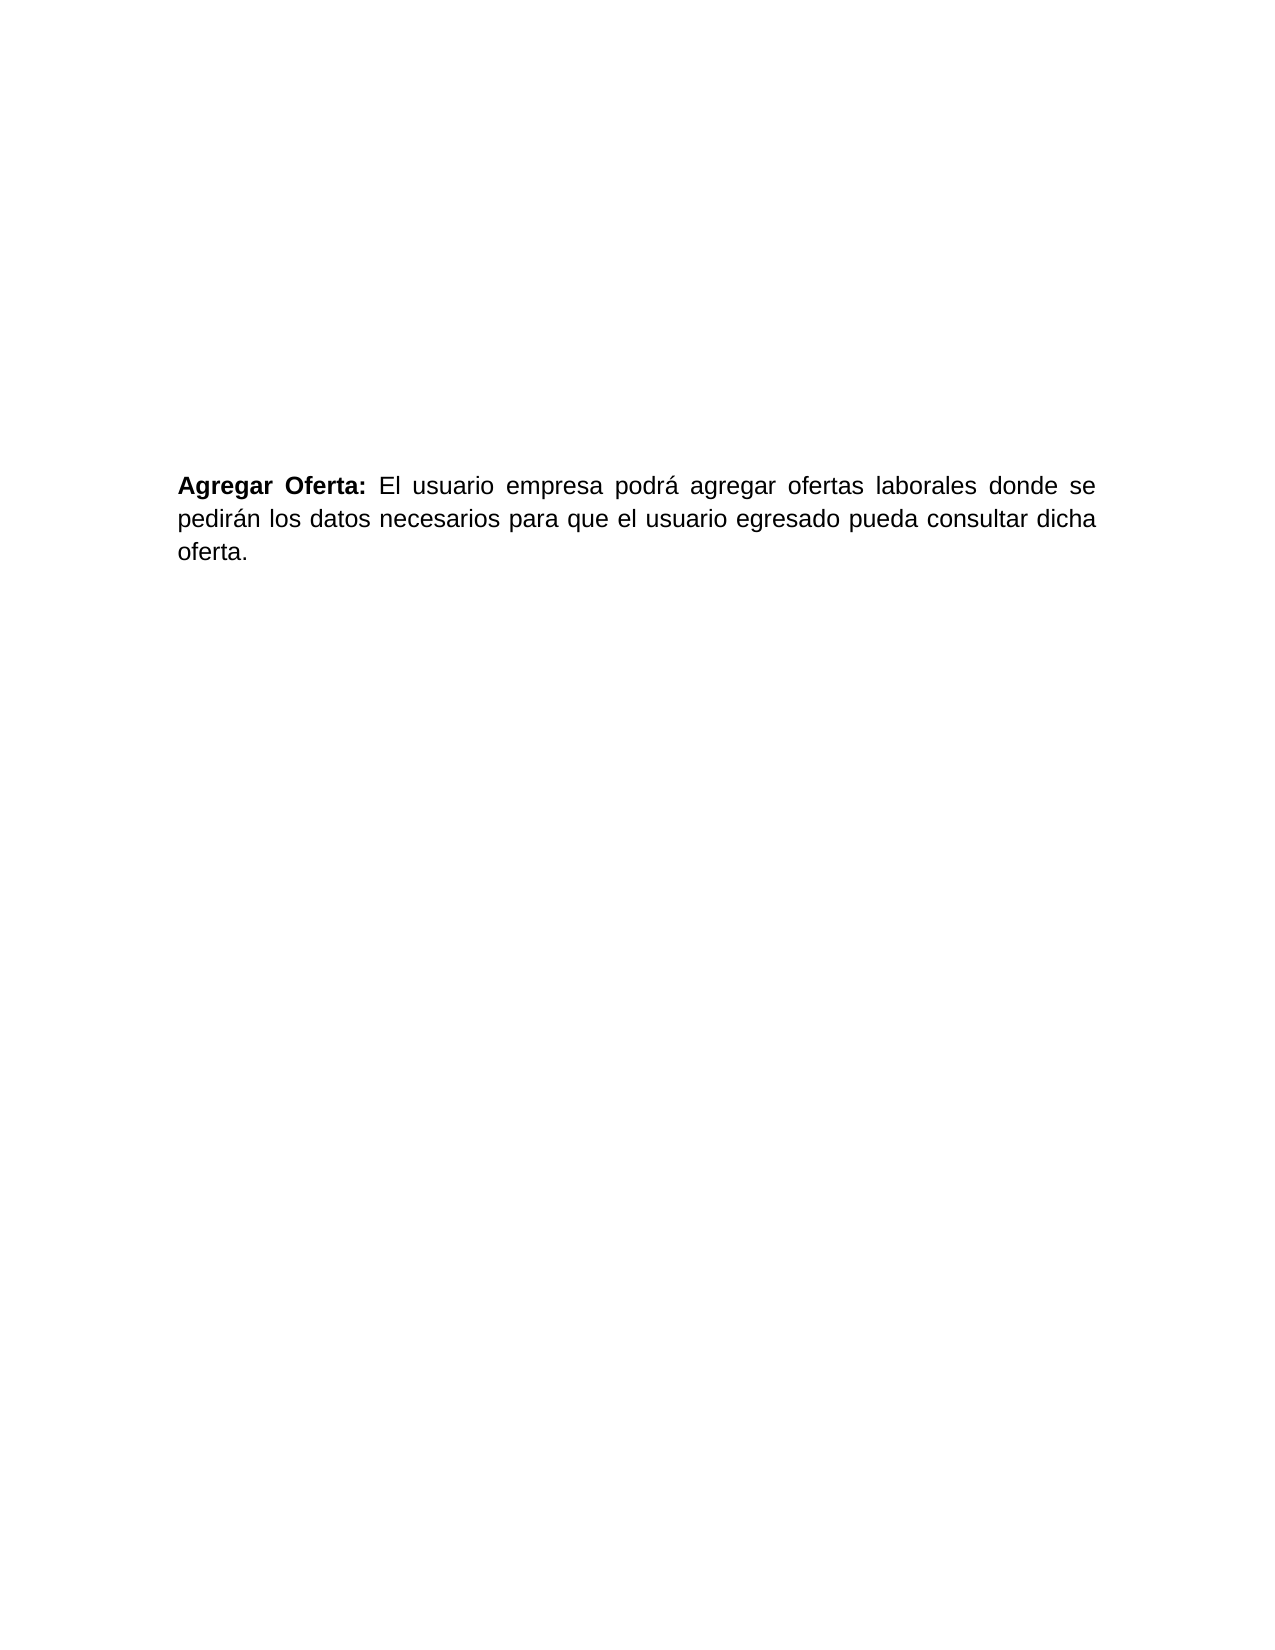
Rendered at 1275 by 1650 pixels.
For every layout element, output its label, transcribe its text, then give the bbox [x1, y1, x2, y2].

text Agregar Oferta: El usuario empresa podrá agregar ofertas laborales donde se pedirán los datos necesarios para que el usuario egresado pueda consultar dicha oferta. [177, 471, 1098, 566]
